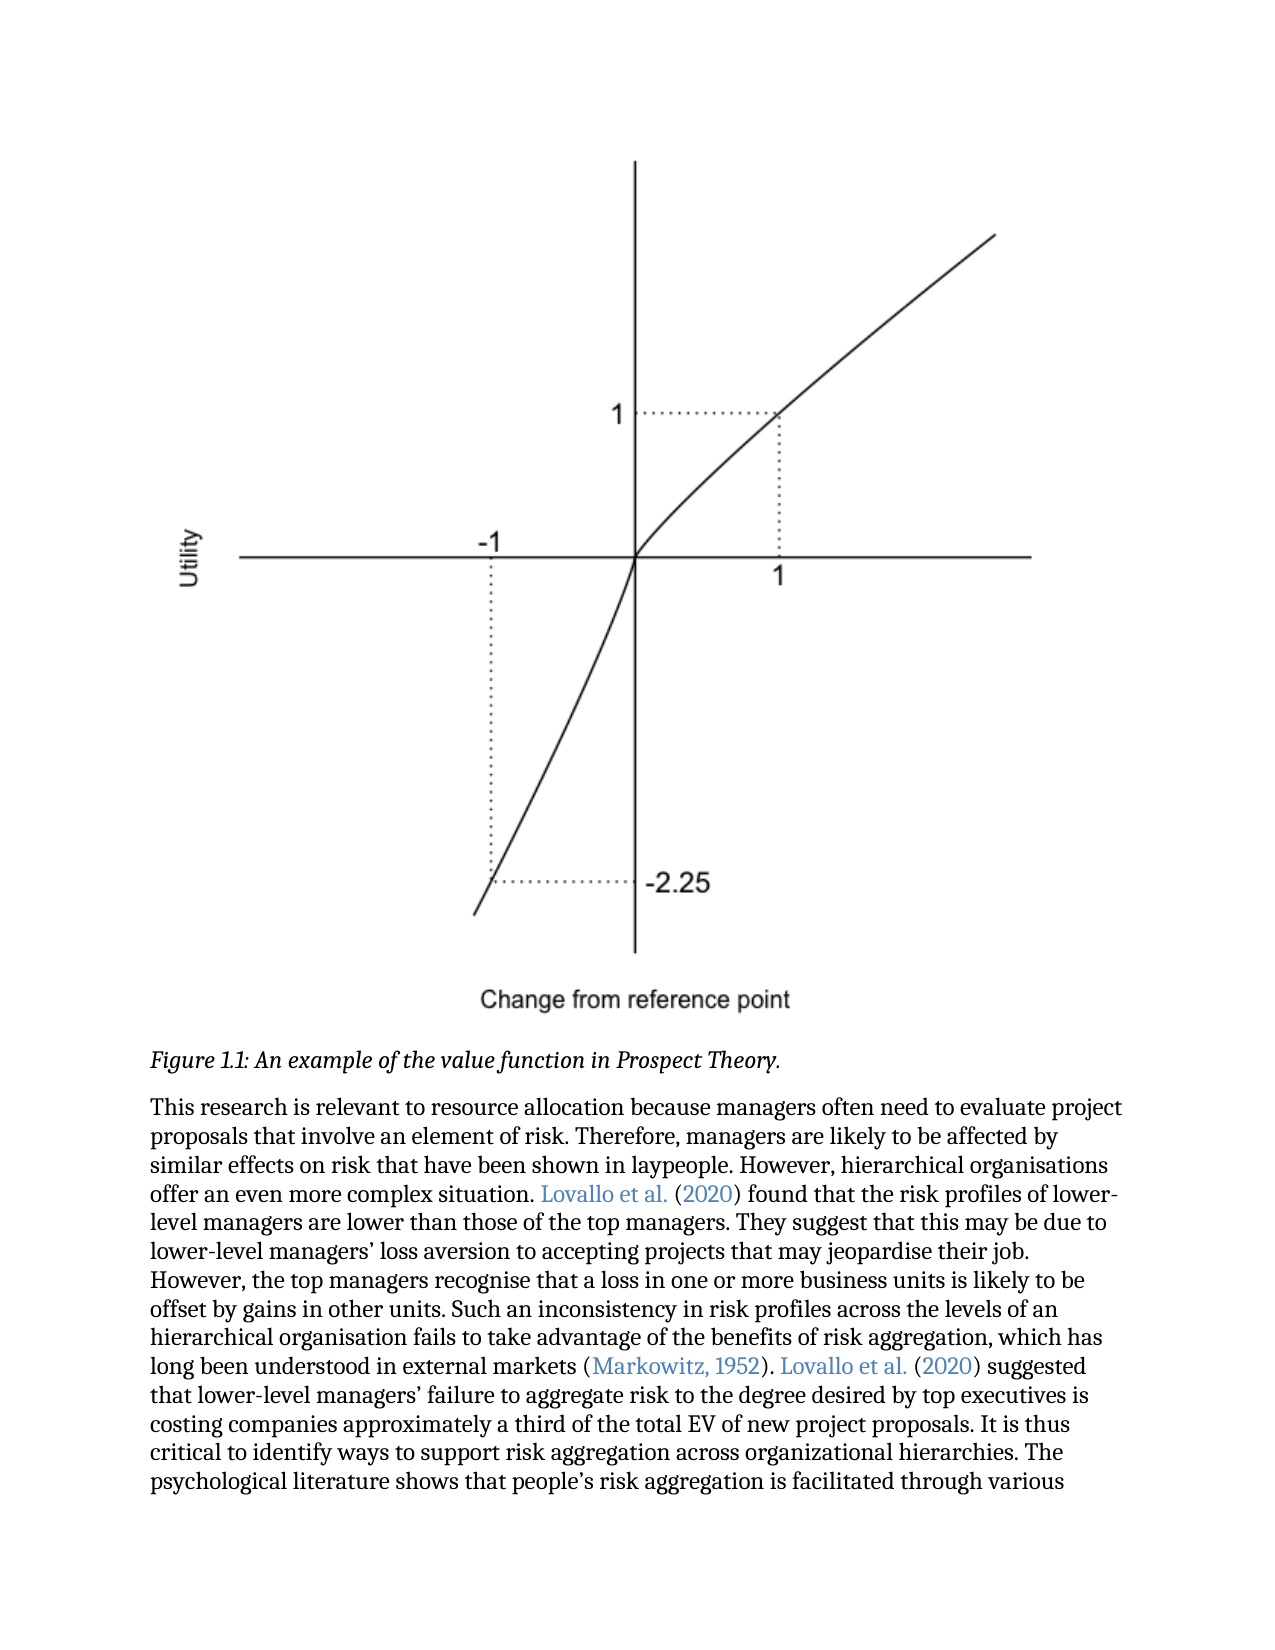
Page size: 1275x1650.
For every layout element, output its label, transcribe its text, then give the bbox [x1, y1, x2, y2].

picture [168, 150, 1044, 1025]
text Figure 1.1: An example of the value function in Prospect Theory. [150, 1046, 1125, 1074]
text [150, 1093, 1125, 1496]
